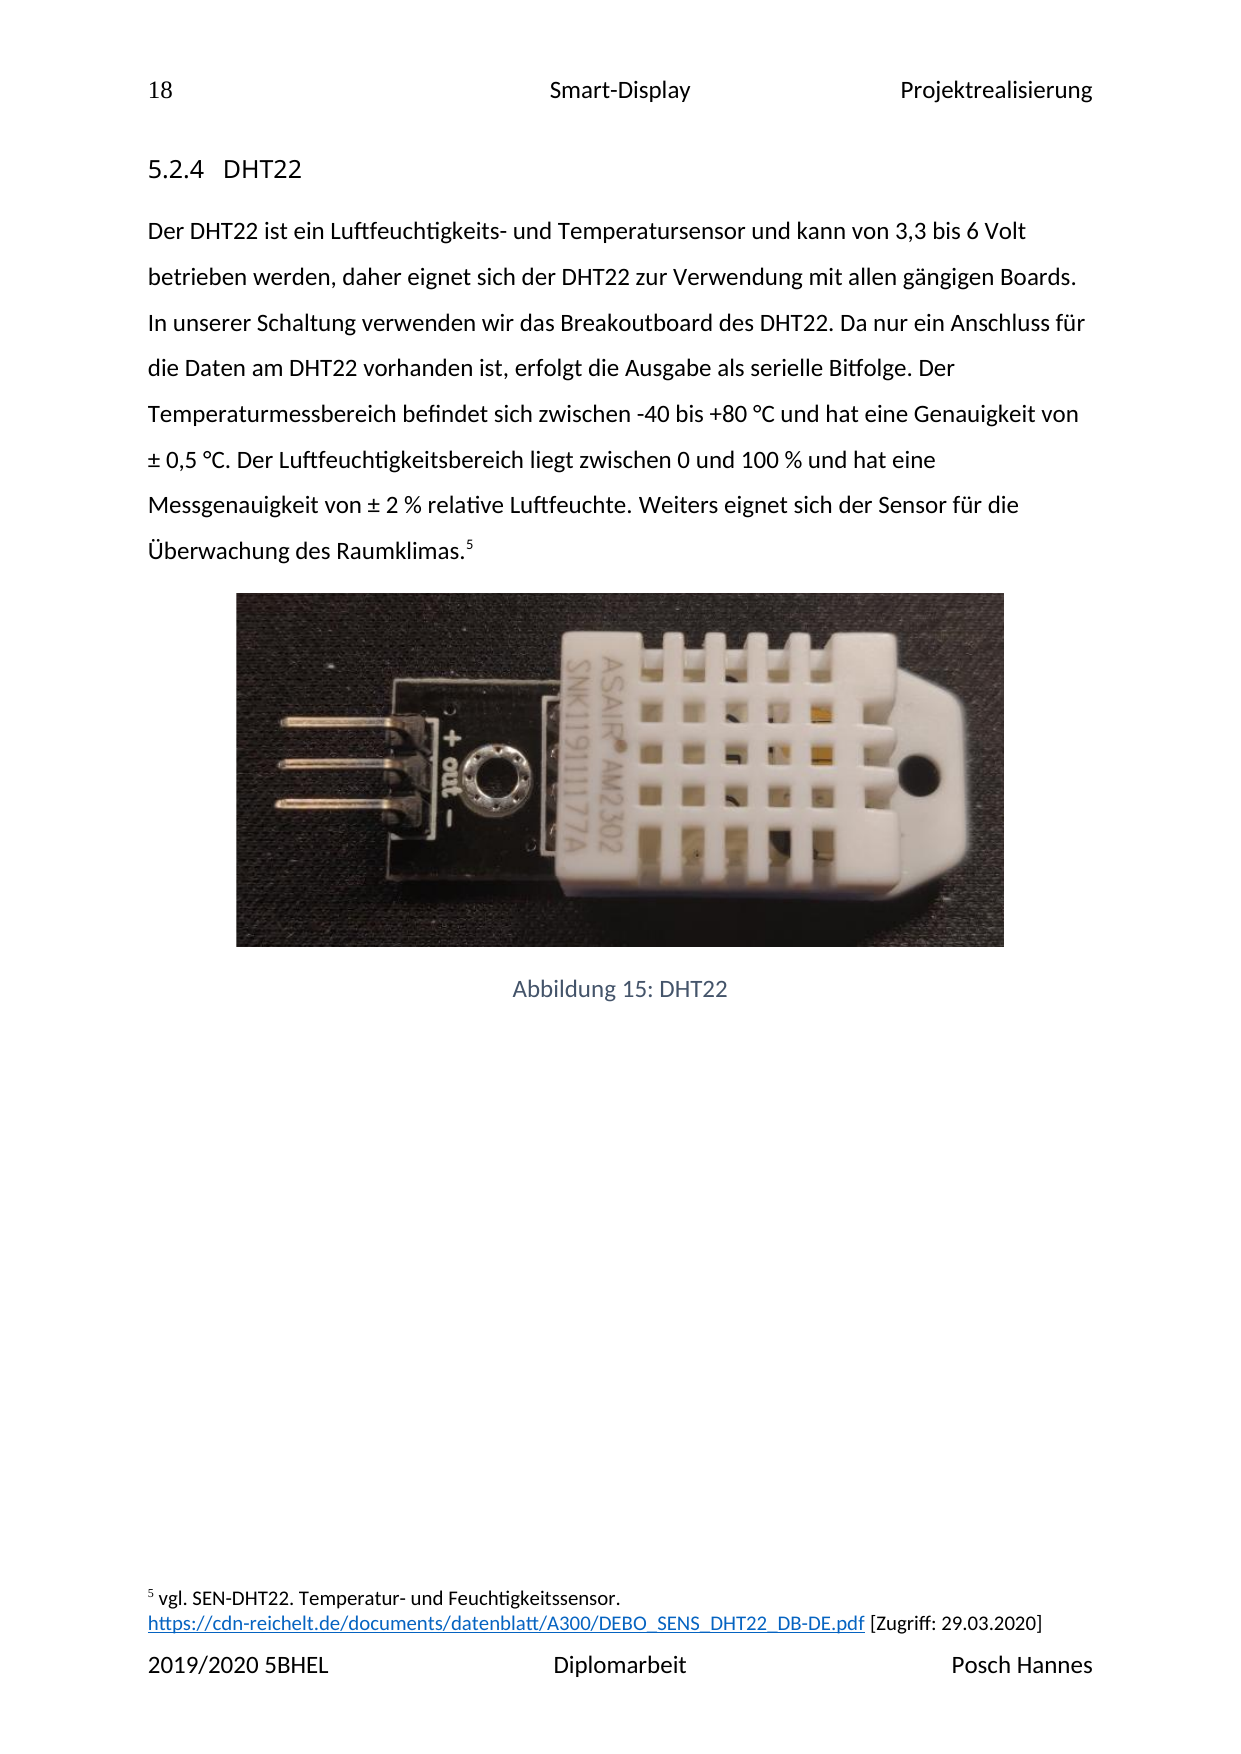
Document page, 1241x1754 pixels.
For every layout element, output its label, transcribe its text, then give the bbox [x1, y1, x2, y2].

subtitle DHT22 [148, 152, 1093, 186]
picture [236, 593, 1004, 947]
text Der DHT22 ist ein Luftfeuchtigkeits- und Temperatursensor und kann von 3,3 bis 6 Volt betrieben werden, daher eignet sich der DHT22 zur Verwendung mit allen gängigen Boards. In unserer Schaltung verwenden wir das Breakoutboard des DHT22. Da nur ein Anschluss für die Daten am DHT22 vorhanden ist, erfolgt die Ausgabe als serielle Bitfolge. Der Temperaturmessbereich befindet sich zwischen -40 bis +80 °C und hat eine Genauigkeit von ± 0,5 °C. Der Luftfeuchtigkeitsbereich liegt zwischen 0 und 100 % und hat eine Messgenauigkeit von ± 2 % relative Luftfeuchte. Weiters eignet sich der Sensor für die Überwachung des Raumklimas. [148, 215, 1093, 566]
text Abbildung 15: DHT22 [148, 973, 1093, 1004]
